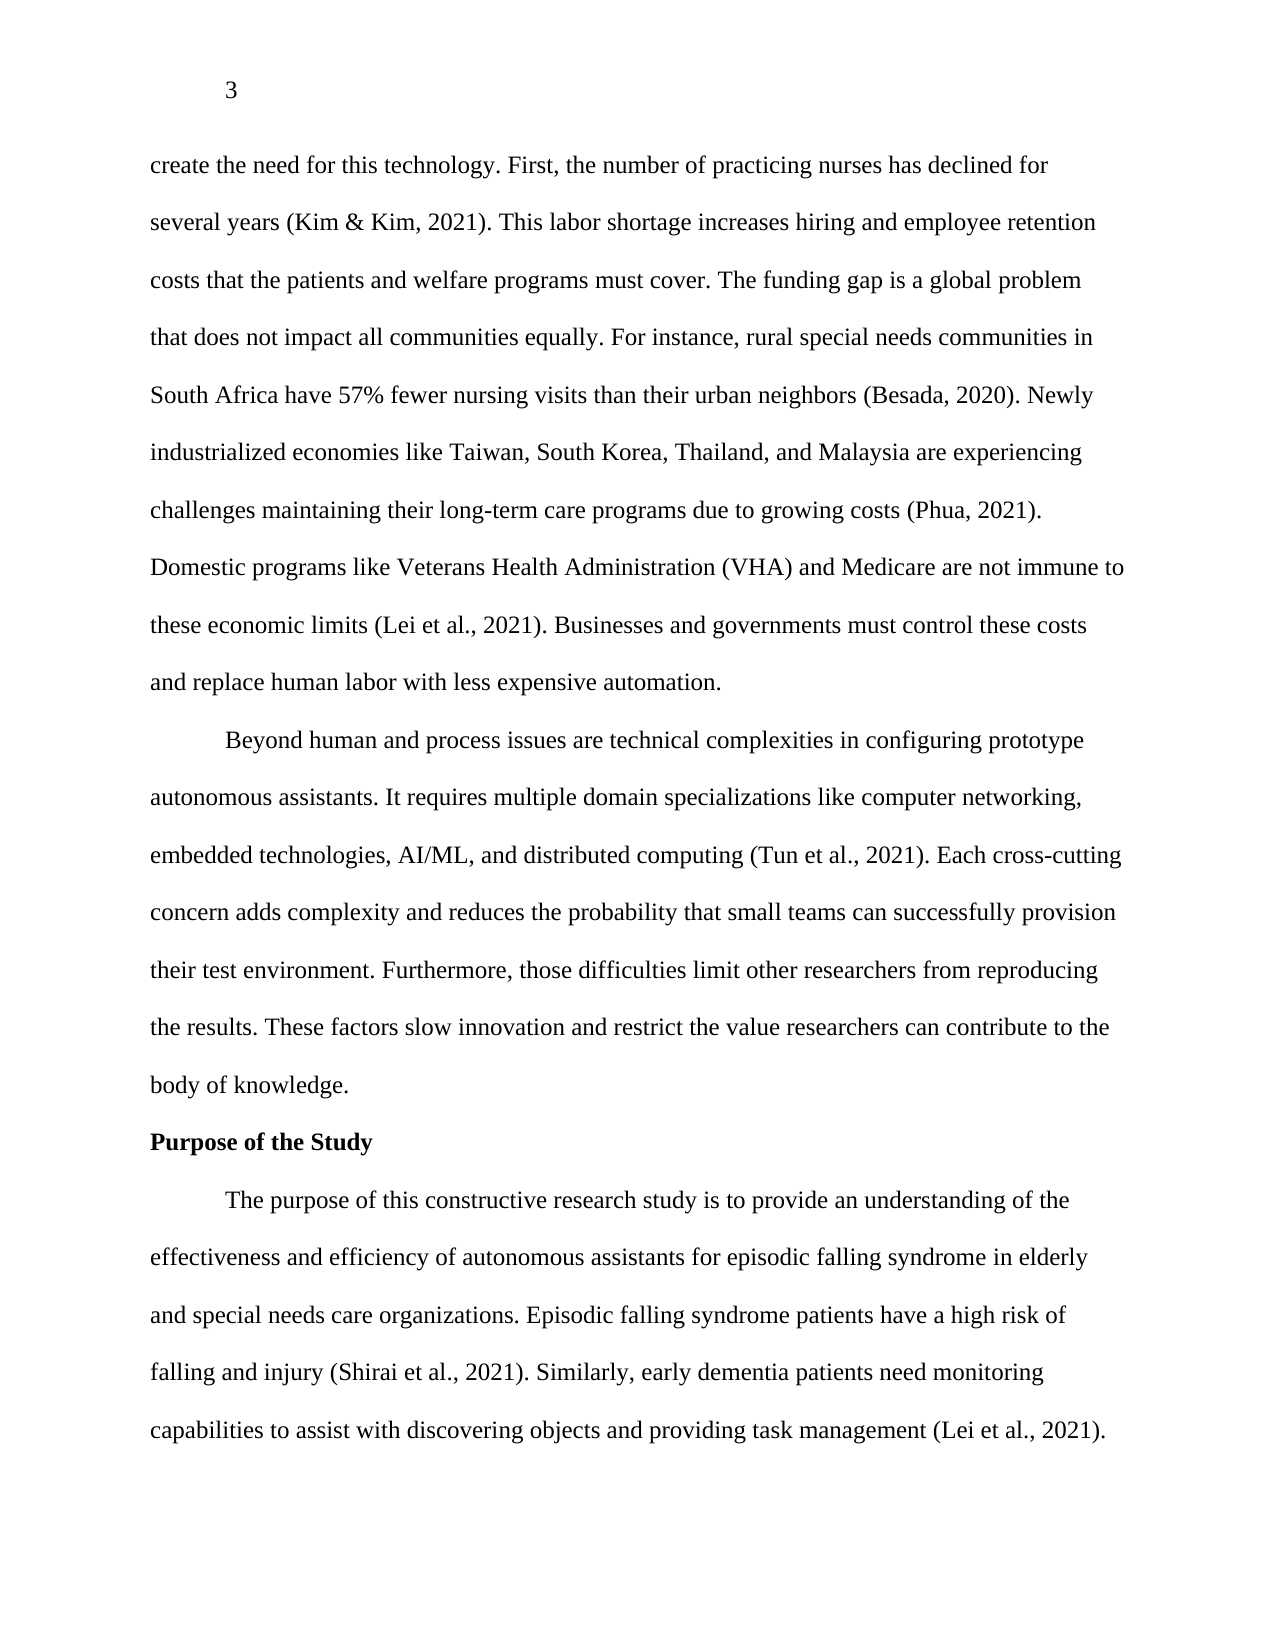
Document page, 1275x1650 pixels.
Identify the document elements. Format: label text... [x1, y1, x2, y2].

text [150, 1185, 1125, 1444]
text Beyond human and process issues are technical complexities in configuring prototype autonomous assistants. It requires multiple domain specializations like computer networking, embedded technologies, AI/ML, and distributed computing (Tun et al., 2021). Each cross-cutting concern adds complexity and reduces the probability that small teams can successfully provision their test environment. Furthermore, those difficulties limit other researchers from reproducing the results. These factors slow innovation and restrict the value researchers can contribute to the body of knowledge. [150, 725, 1125, 1099]
subtitle Purpose of the Study [150, 1127, 1125, 1156]
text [150, 150, 1125, 696]
